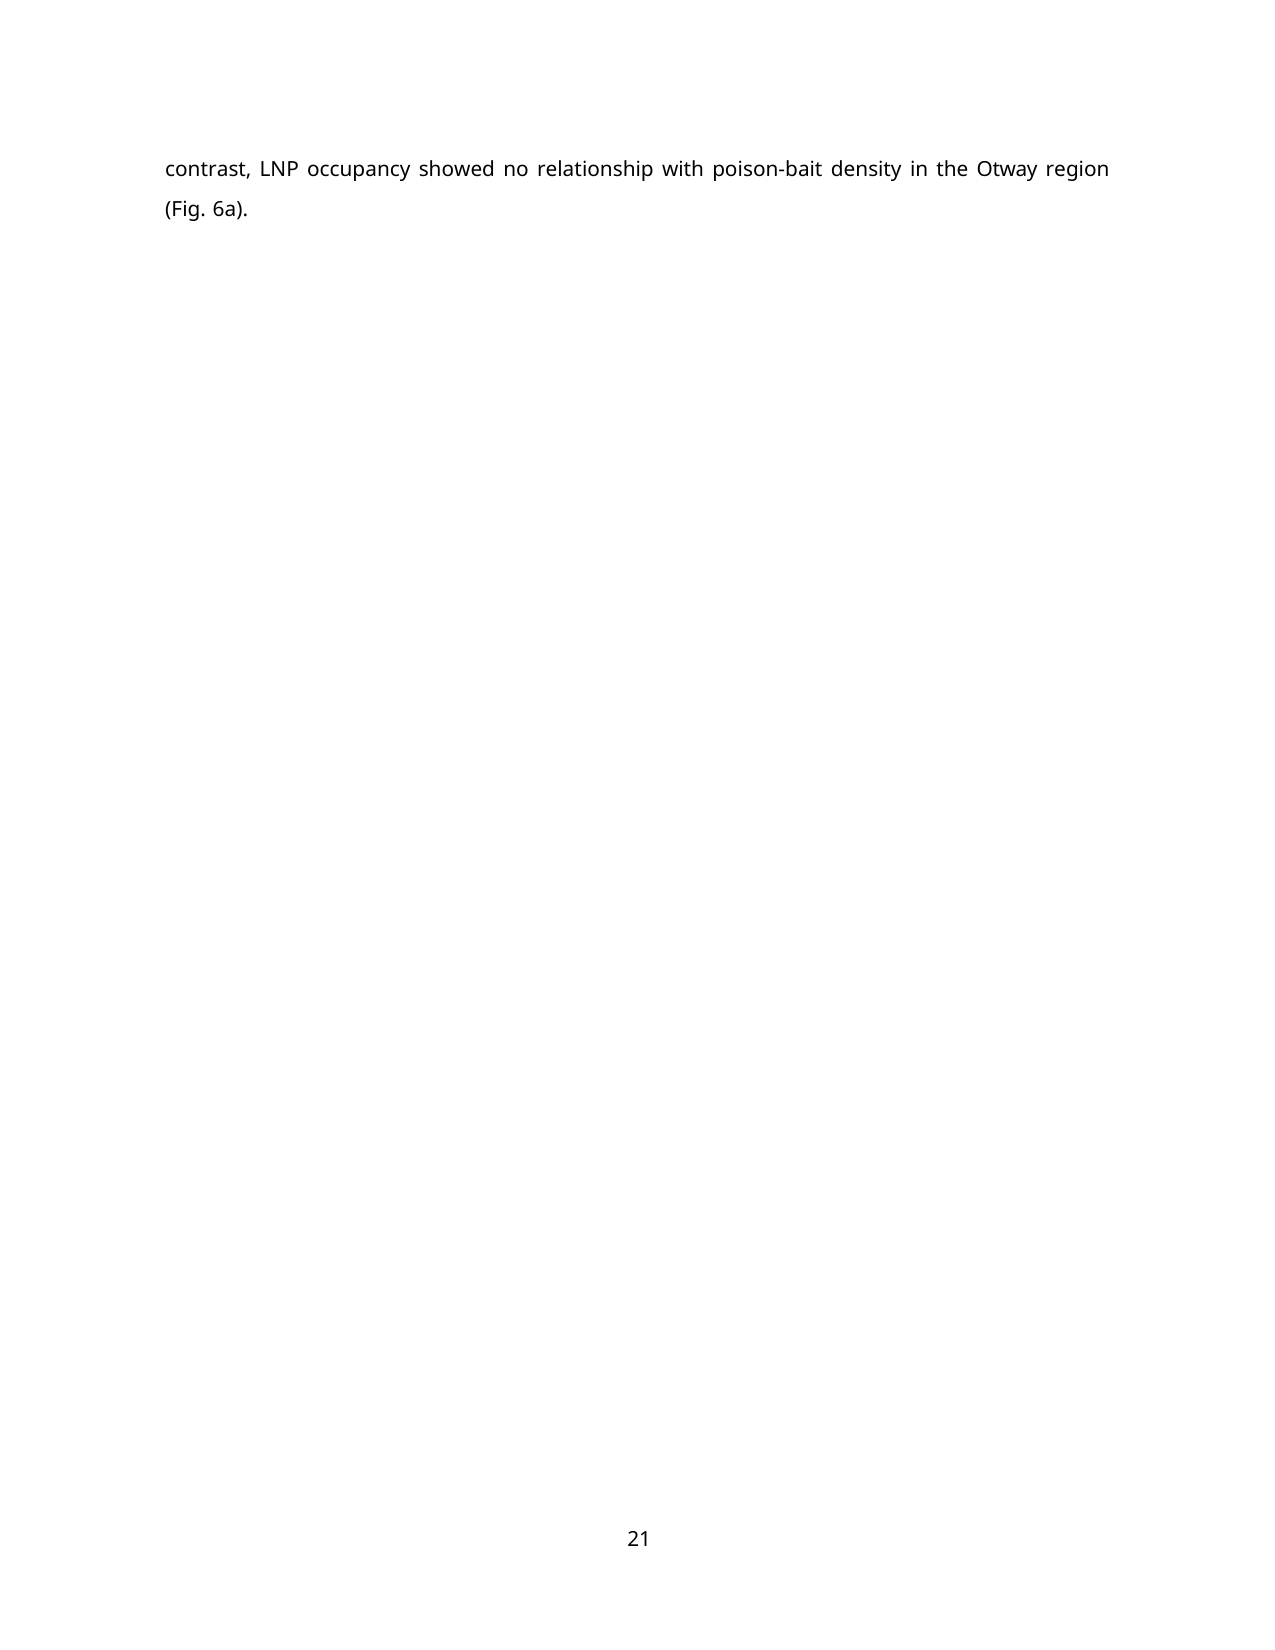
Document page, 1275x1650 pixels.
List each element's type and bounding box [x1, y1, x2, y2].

text [165, 154, 1110, 222]
